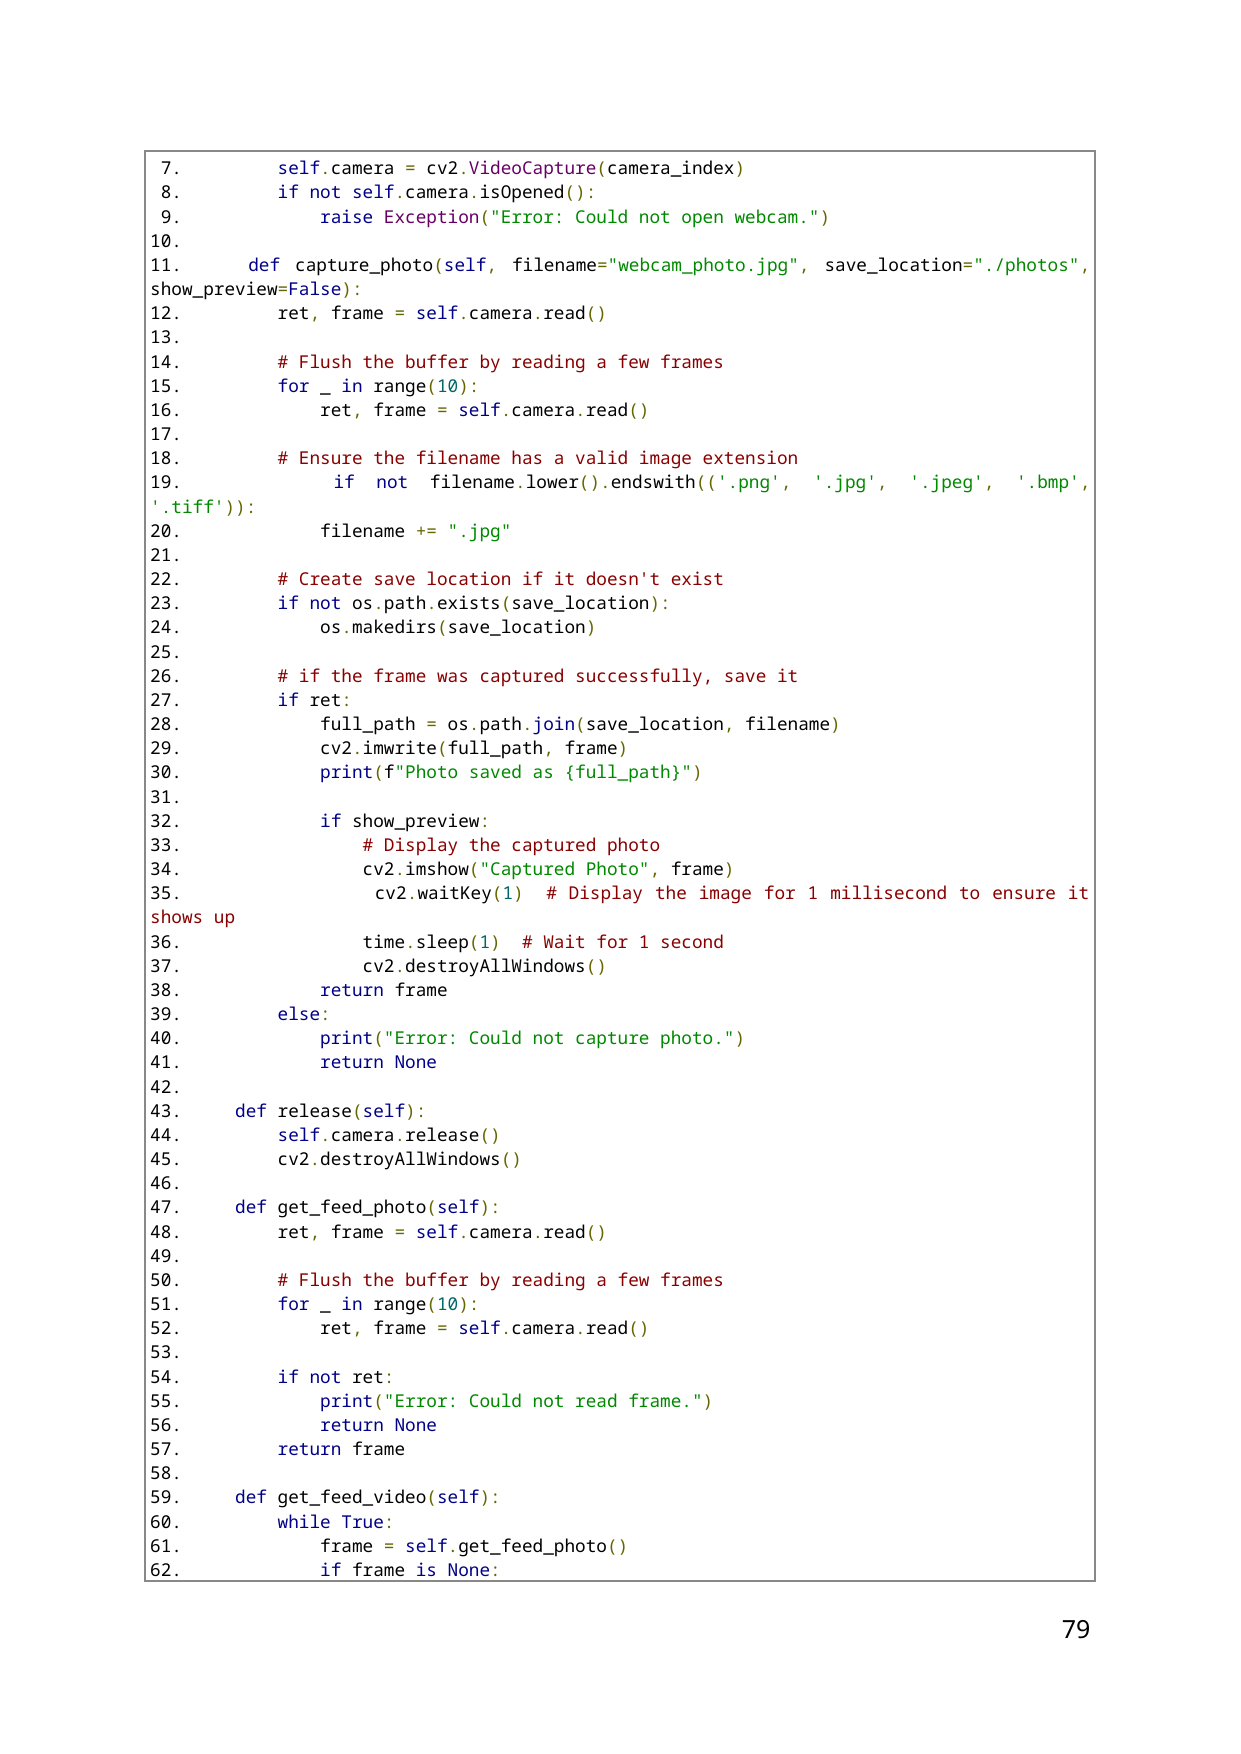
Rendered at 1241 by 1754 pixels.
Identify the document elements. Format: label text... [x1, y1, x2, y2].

text 58. [150, 1461, 1090, 1485]
text 25. [150, 639, 1090, 663]
text 47. def get_feed_photo(self): [150, 1195, 1090, 1219]
text 51. for _ in range(10): [150, 1292, 1090, 1316]
text 40. print("Error: Could not capture photo.") [150, 1026, 1090, 1050]
text 53. [150, 1340, 1090, 1364]
text 60. while True: [150, 1509, 1090, 1533]
text 46. [150, 1171, 1090, 1195]
text 32. if show_preview: [150, 808, 1090, 832]
text 35. cv2.waitKey(1) # Display the image for 1 millisecond to ensure it shows up [150, 881, 1090, 929]
text 43. def release(self): [150, 1098, 1090, 1122]
text 12. ret, frame = self.camera.read() [150, 301, 1090, 325]
text 45. cv2.destroyAllWindows() [150, 1147, 1090, 1171]
text 44. self.camera.release() [150, 1122, 1090, 1147]
text 52. ret, frame = self.camera.read() [150, 1316, 1090, 1340]
text 14. # Flush the buffer by reading a few frames [150, 349, 1090, 373]
text 22. # Create save location if it doesn't exist [150, 567, 1090, 591]
text 37. cv2.destroyAllWindows() [150, 953, 1090, 977]
text 11. def capture_photo(self, filename="webcam_photo.jpg", save_location="./photos", show_preview=False): [150, 252, 1090, 301]
text 39. else: [150, 1002, 1090, 1026]
text 26. # if the frame was captured successfully, save it [150, 663, 1090, 687]
text 42. [150, 1074, 1090, 1098]
text 21. [150, 542, 1090, 567]
text 28. full_path = os.path.join(save_location, filename) [150, 712, 1090, 736]
text 17. [150, 422, 1090, 446]
text 50. # Flush the buffer by reading a few frames [150, 1267, 1090, 1292]
text 48. ret, frame = self.camera.read() [150, 1219, 1090, 1243]
text 16. ret, frame = self.camera.read() [150, 397, 1090, 422]
text 20. filename += ".jpg" [150, 518, 1090, 542]
text 54. if not ret: [150, 1364, 1090, 1388]
text 19. if not filename.lower().endswith(('.png', '.jpg', '.jpeg', '.bmp', '.tiff')): [150, 470, 1090, 518]
text 59. def get_feed_video(self): [150, 1485, 1090, 1509]
text 49. [150, 1243, 1090, 1267]
text 33. # Display the captured photo [150, 832, 1090, 857]
text 9. raise Exception("Error: Could not open webcam.") [150, 204, 1090, 228]
text 41. return None [150, 1050, 1090, 1074]
text 15. for _ in range(10): [150, 373, 1090, 397]
text 61. frame = self.get_feed_photo() [150, 1533, 1090, 1557]
text 62. if frame is None: [150, 1557, 1090, 1580]
text 57. return frame [150, 1437, 1090, 1461]
text 7. self.camera = cv2.VideoCapture(camera_index) [146, 152, 1094, 180]
text 34. cv2.imshow("Captured Photo", frame) [150, 857, 1090, 881]
text 24. os.makedirs(save_location) [150, 615, 1090, 639]
text 55. print("Error: Could not read frame.") [150, 1388, 1090, 1412]
text 27. if ret: [150, 687, 1090, 712]
text 18. # Ensure the filename has a valid image extension [150, 446, 1090, 470]
text 38. return frame [150, 977, 1090, 1002]
text 56. return None [150, 1412, 1090, 1437]
text 23. if not os.path.exists(save_location): [150, 591, 1090, 615]
text 8. if not self.camera.isOpened(): [150, 180, 1090, 204]
text 30. print(f"Photo saved as {full_path}") [150, 760, 1090, 784]
text 10. [150, 228, 1090, 252]
text 31. [150, 784, 1090, 808]
text 29. cv2.imwrite(full_path, frame) [150, 736, 1090, 760]
text 36. time.sleep(1) # Wait for 1 second [150, 929, 1090, 953]
text 13. [150, 325, 1090, 349]
